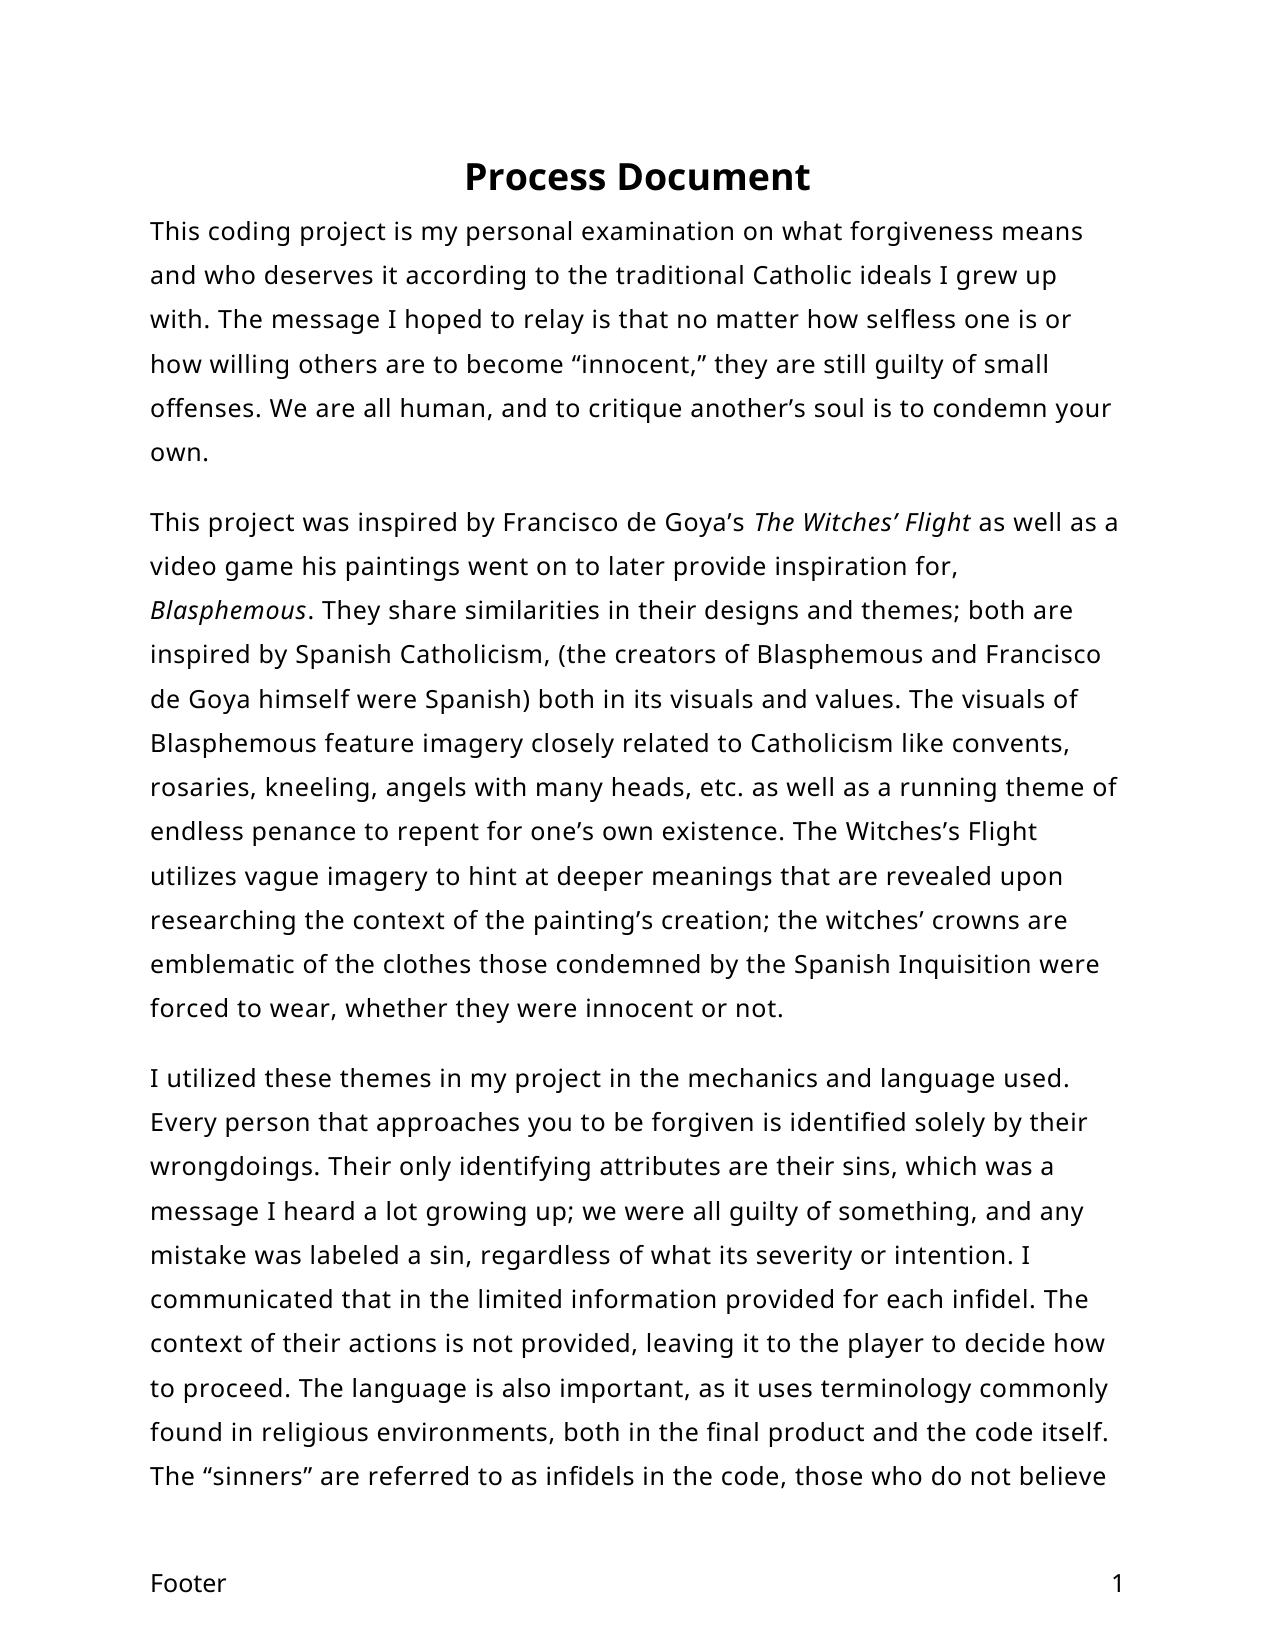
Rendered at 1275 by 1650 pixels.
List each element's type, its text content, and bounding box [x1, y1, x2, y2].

text This project was inspired by Francisco de Goya’s The Witches’ Flight as well as a video game his paintings went on to later provide inspiration for, Blasphemous. They share similarities in their designs and themes; both are inspired by Spanish Catholicism, (the creators of Blasphemous and Francisco de Goya himself were Spanish) both in its visuals and values. The visuals of Blasphemous feature imagery closely related to Catholicism like convents, rosaries, kneeling, angels with many heads, etc. as well as a running theme of endless penance to repent for one’s own existence. The Witches’s Flight utilizes vague imagery to hint at deeper meanings that are revealed upon researching the context of the painting’s creation; the witches’ crowns are emblematic of the clothes those condemned by the Spanish Inquisition were forced to wear, whether they were innocent or not. [150, 504, 1125, 1025]
title Process Document [150, 150, 1125, 201]
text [150, 1060, 1125, 1493]
text This coding project is my personal examination on what forgiveness means and who deserves it according to the traditional Catholic ideals I grew up with. The message I hoped to relay is that no matter how selfless one is or how willing others are to become “innocent,” they are still guilty of small offenses. We are all human, and to critique another’s soul is to condemn your own. [150, 213, 1125, 469]
